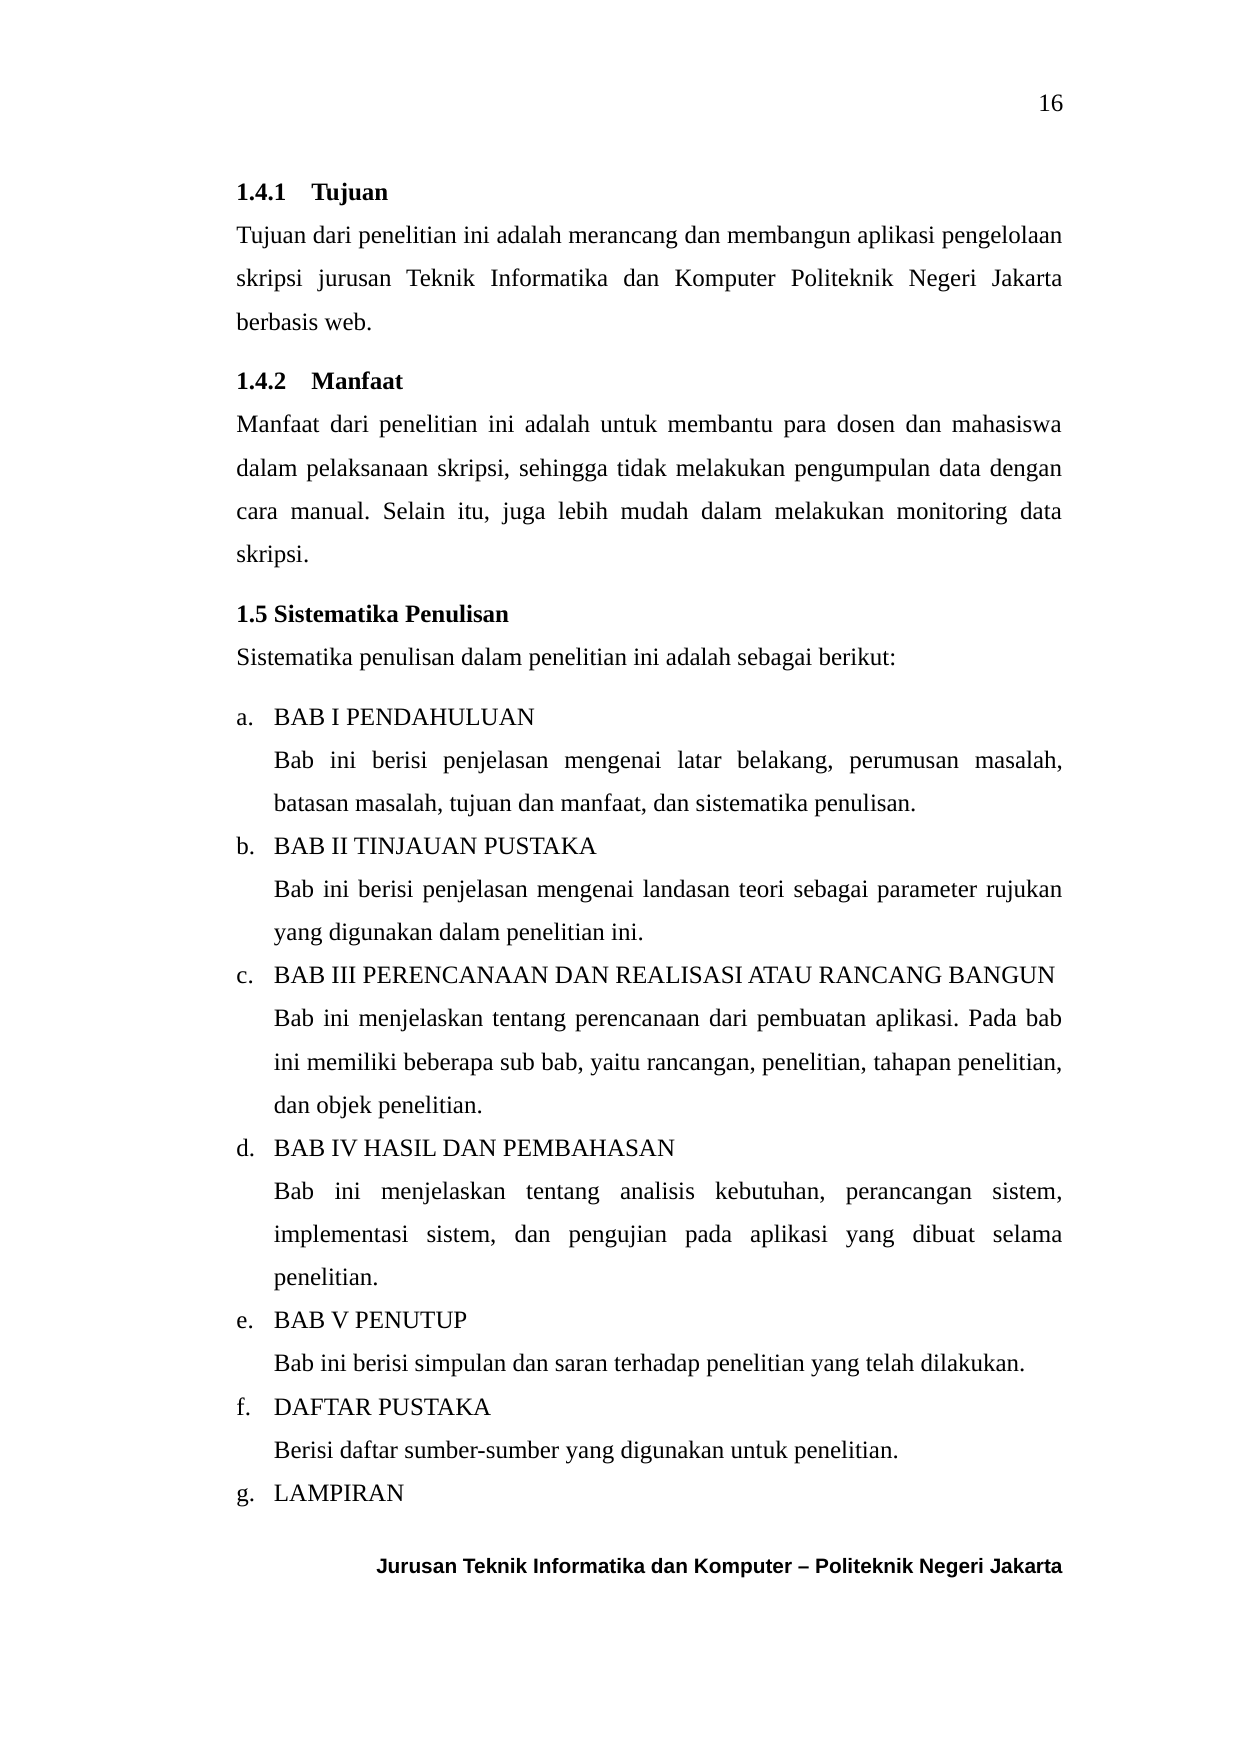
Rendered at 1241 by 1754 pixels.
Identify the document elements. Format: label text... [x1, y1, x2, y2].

subtitle Manfaat [236, 366, 1063, 395]
list DAFTAR PUSTAKA [236, 1392, 1063, 1420]
list Bab ini menjelaskan tentang analisis kebutuhan, perancangan sistem, implementasi sistem, dan pengujian pada aplikasi yang dibuat selama penelitian. [274, 1176, 1063, 1291]
list Bab ini menjelaskan tentang perencanaan dari pembuatan aplikasi. Pada bab ini memiliki beberapa sub bab, yaitu rancangan, penelitian, tahapan penelitian, dan objek penelitian. [274, 1003, 1063, 1118]
list Bab ini berisi penjelasan mengenai latar belakang, perumusan masalah, batasan masalah, tujuan dan manfaat, dan sistematika penulisan. [274, 745, 1063, 817]
text Manfaat dari penelitian ini adalah untuk membantu para dosen dan mahasiswa dalam pelaksanaan skripsi, sehingga tidak melakukan pengumpulan data dengan cara manual. Selain itu, juga lebih mudah dalam melakukan monitoring data skripsi. [236, 409, 1063, 568]
subtitle Tujuan [236, 177, 1063, 206]
list BAB III PERENCANAAN DAN REALISASI ATAU RANCANG BANGUN [236, 960, 1063, 989]
list Berisi daftar sumber-sumber yang digunakan untuk penelitian. [274, 1435, 1063, 1463]
list BAB IV HASIL DAN PEMBAHASAN [236, 1133, 1063, 1162]
text Sistematika penulisan dalam penelitian ini adalah sebagai berikut: [236, 642, 1063, 671]
subtitle Sistematika Penulisan [236, 599, 1063, 627]
list BAB V PENUTUP [236, 1305, 1063, 1334]
list Bab ini berisi simpulan dan saran terhadap penelitian yang telah dilakukan. [274, 1348, 1063, 1377]
text Tujuan dari penelitian ini adalah merancang dan membangun aplikasi pengelolaan skripsi jurusan Teknik Informatika dan Komputer Politeknik Negeri Jakarta berbasis web. [236, 220, 1063, 335]
list BAB I PENDAHULUAN [236, 702, 1063, 730]
list Bab ini berisi penjelasan mengenai landasan teori sebagai parameter rujukan yang digunakan dalam penelitian ini. [274, 874, 1063, 946]
list BAB II TINJAUAN PUSTAKA [236, 831, 1063, 860]
list LAMPIRAN [236, 1478, 1063, 1507]
